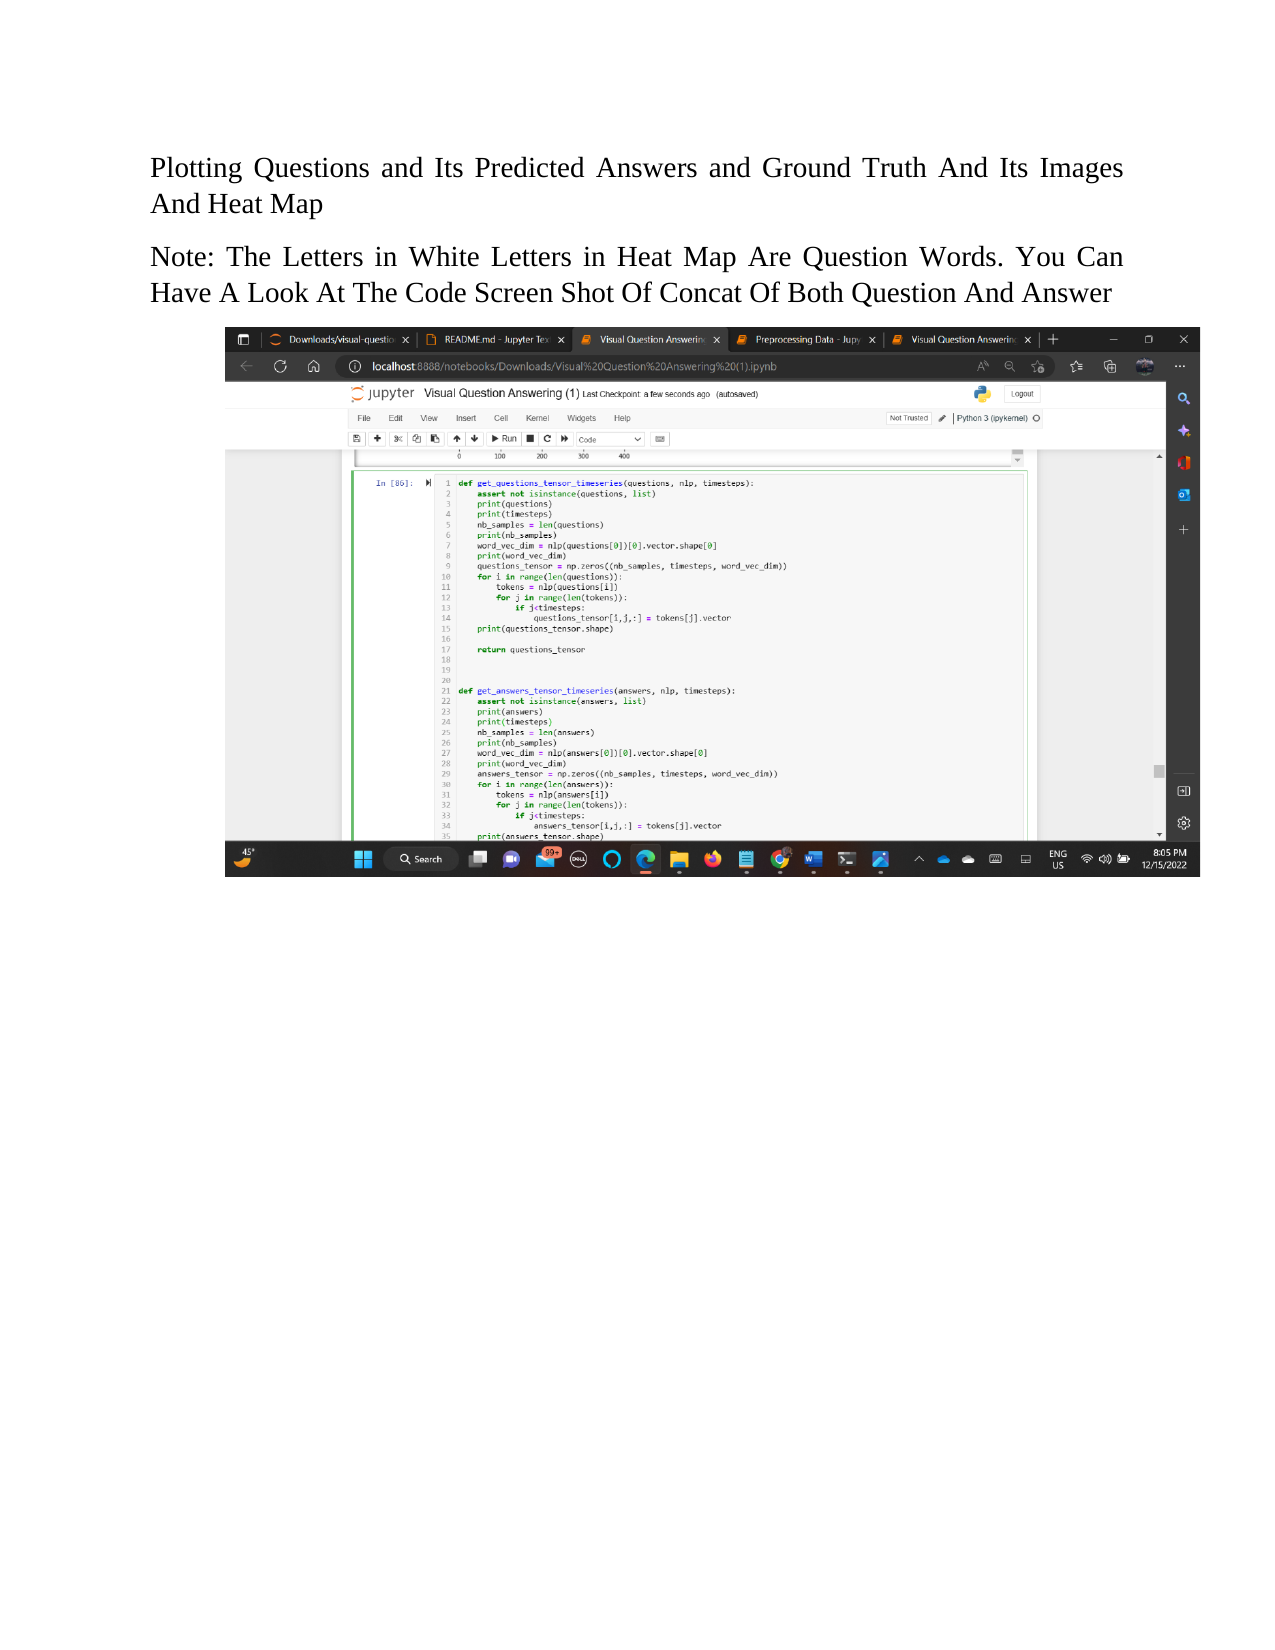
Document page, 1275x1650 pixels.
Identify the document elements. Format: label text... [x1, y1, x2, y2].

text Note: The Letters in White Letters in Heat Map Are Question Words. You Can Have A Look At The Code Screen Shot Of Concat Of Both Question And Answer [150, 239, 1125, 309]
text Plotting Questions and Its Predicted Answers and Ground Truth And Its Images And Heat Map [150, 150, 1125, 220]
picture [225, 327, 1200, 877]
